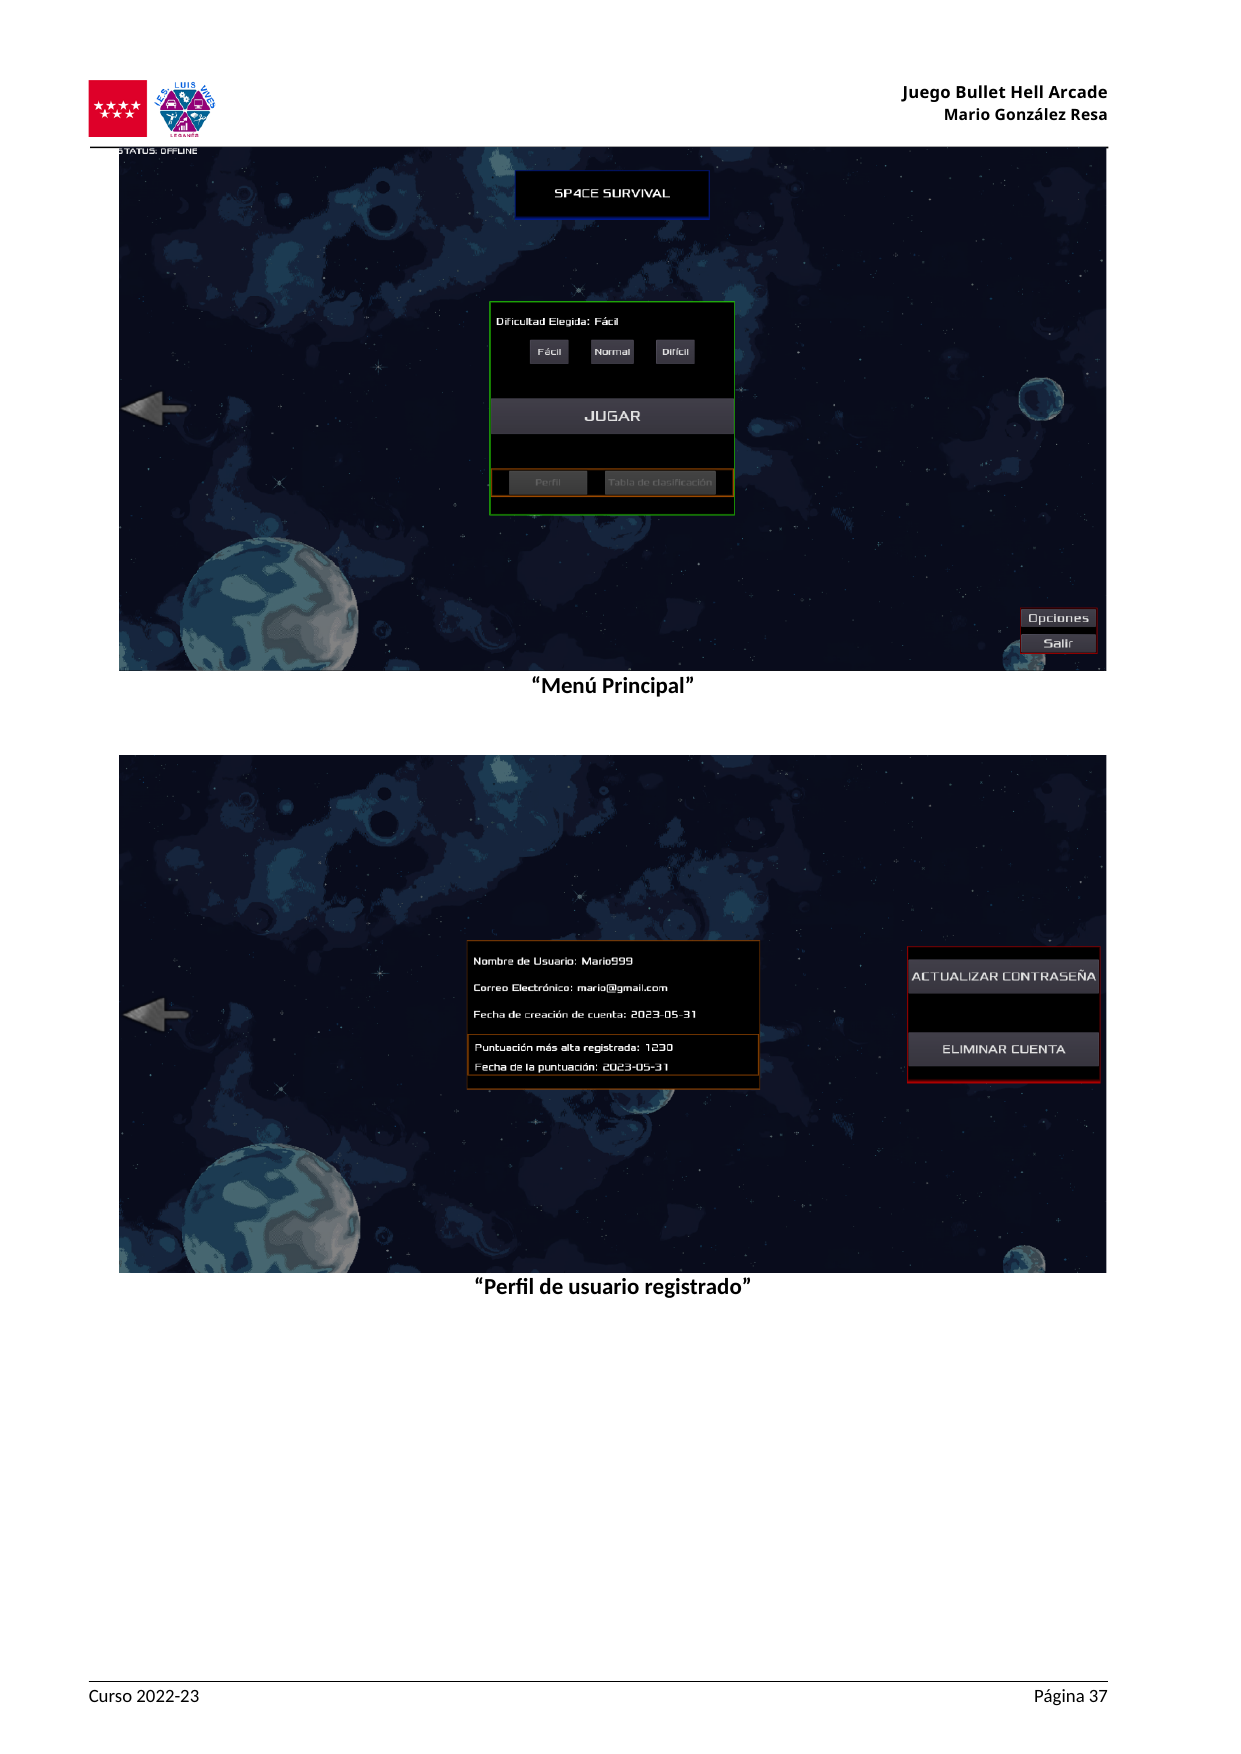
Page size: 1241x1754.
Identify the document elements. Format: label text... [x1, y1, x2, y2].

text “Perfil de usuario registrado” [118, 1272, 1107, 1300]
picture [119, 755, 1107, 1273]
picture [87, 80, 215, 136]
picture [119, 147, 1107, 671]
text “Menú Principal” [118, 671, 1107, 699]
